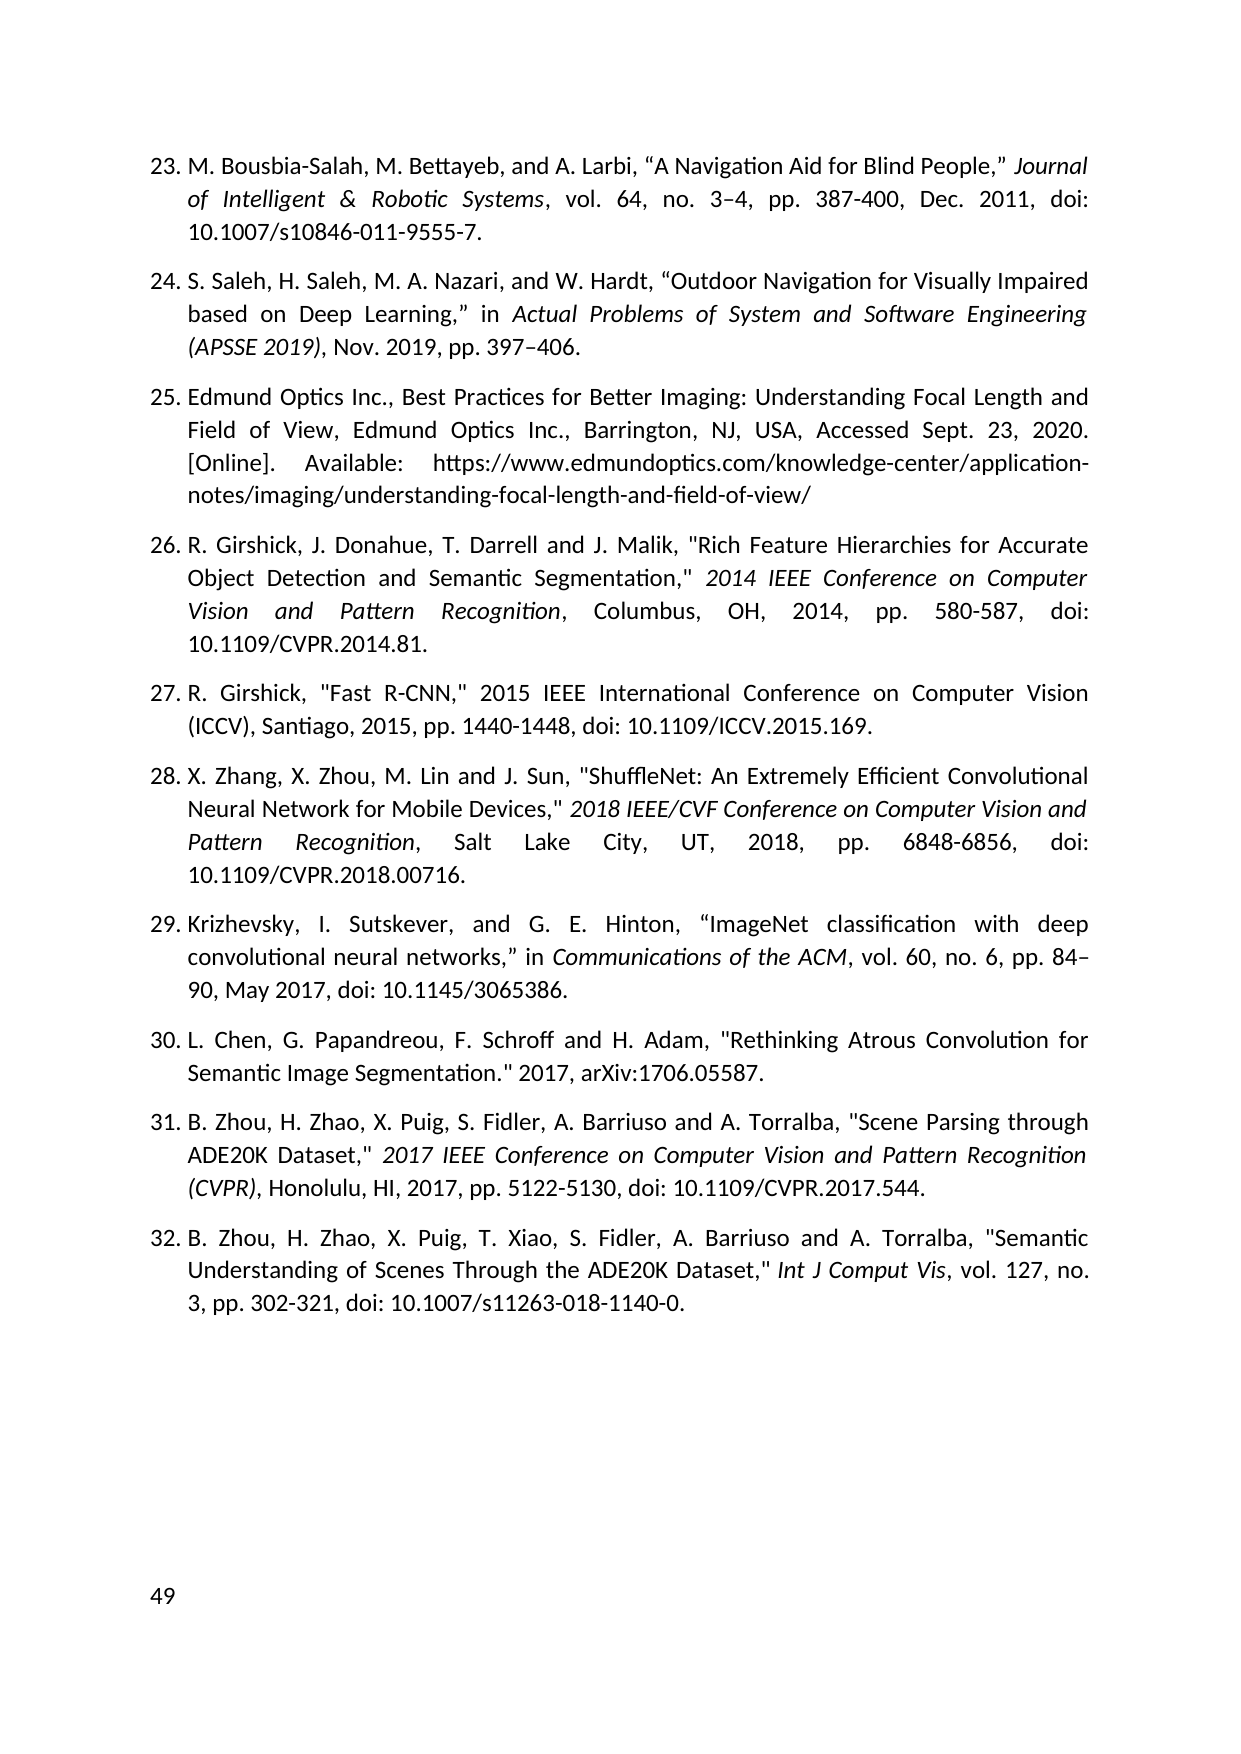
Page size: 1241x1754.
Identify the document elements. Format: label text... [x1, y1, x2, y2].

list R. Girshick, J. Donahue, T. Darrell and J. Malik, "Rich Feature Hierarchies for Accurate Object Detection and Semantic Segmentation," 2014 IEEE Conference on Computer Vision and Pattern Recognition, Columbus, OH, 2014, pp. 580-587, doi: 10.1109/CVPR.2014.81. [150, 529, 1090, 658]
list X. Zhang, X. Zhou, M. Lin and J. Sun, "ShuffleNet: An Extremely Efficient Convolutional Neural Network for Mobile Devices," 2018 IEEE/CVF Conference on Computer Vision and Pattern Recognition, Salt Lake City, UT, 2018, pp. 6848-6856, doi: 10.1109/CVPR.2018.00716. [150, 760, 1090, 889]
list M. Bousbia-Salah, M. Bettayeb, and A. Larbi, “A Navigation Aid for Blind People,” Journal of Intelligent & Robotic Systems, vol. 64, no. 3–4, pp. 387-400, Dec. 2011, doi: 10.1007/s10846-011-9555-7. [150, 150, 1090, 246]
list L. Chen, G. Papandreou, F. Schroff and H. Adam, "Rethinking Atrous Convolution for Semantic Image Segmentation." 2017, arXiv:1706.05587. [150, 1024, 1090, 1087]
list Edmund Optics Inc., Best Practices for Better Imaging: Understanding Focal Length and Field of View, Edmund Optics Inc., Barrington, NJ, USA, Accessed Sept. 23, 2020. [Online]. Available: https://www.edmundoptics.com/knowledge-center/application-notes/imaging/understanding-focal-length-and-field-of-view/ [150, 381, 1090, 510]
list S. Saleh, H. Saleh, M. A. Nazari, and W. Hardt, “Outdoor Navigation for Visually Impaired based on Deep Learning,” in Actual Problems of System and Software Engineering (APSSE 2019), Nov. 2019, pp. 397–406. [150, 265, 1090, 362]
list B. Zhou, H. Zhao, X. Puig, S. Fidler, A. Barriuso and A. Torralba, "Scene Parsing through ADE20K Dataset," 2017 IEEE Conference on Computer Vision and Pattern Recognition (CVPR), Honolulu, HI, 2017, pp. 5122-5130, doi: 10.1109/CVPR.2017.544. [150, 1106, 1090, 1203]
list B. Zhou, H. Zhao, X. Puig, T. Xiao, S. Fidler, A. Barriuso and A. Torralba, "Semantic Understanding of Scenes Through the ADE20K Dataset," Int J Comput Vis, vol. 127, no. 3, pp. 302-321, doi: 10.1007/s11263-018-1140-0. [150, 1222, 1090, 1318]
list R. Girshick, "Fast R-CNN," 2015 IEEE International Conference on Computer Vision (ICCV), Santiago, 2015, pp. 1440-1448, doi: 10.1109/ICCV.2015.169. [150, 677, 1090, 741]
list Krizhevsky, I. Sutskever, and G. E. Hinton, “ImageNet classification with deep convolutional neural networks,” in Communications of the ACM, vol. 60, no. 6, pp. 84–90, May 2017, doi: 10.1145/3065386. [150, 908, 1090, 1005]
